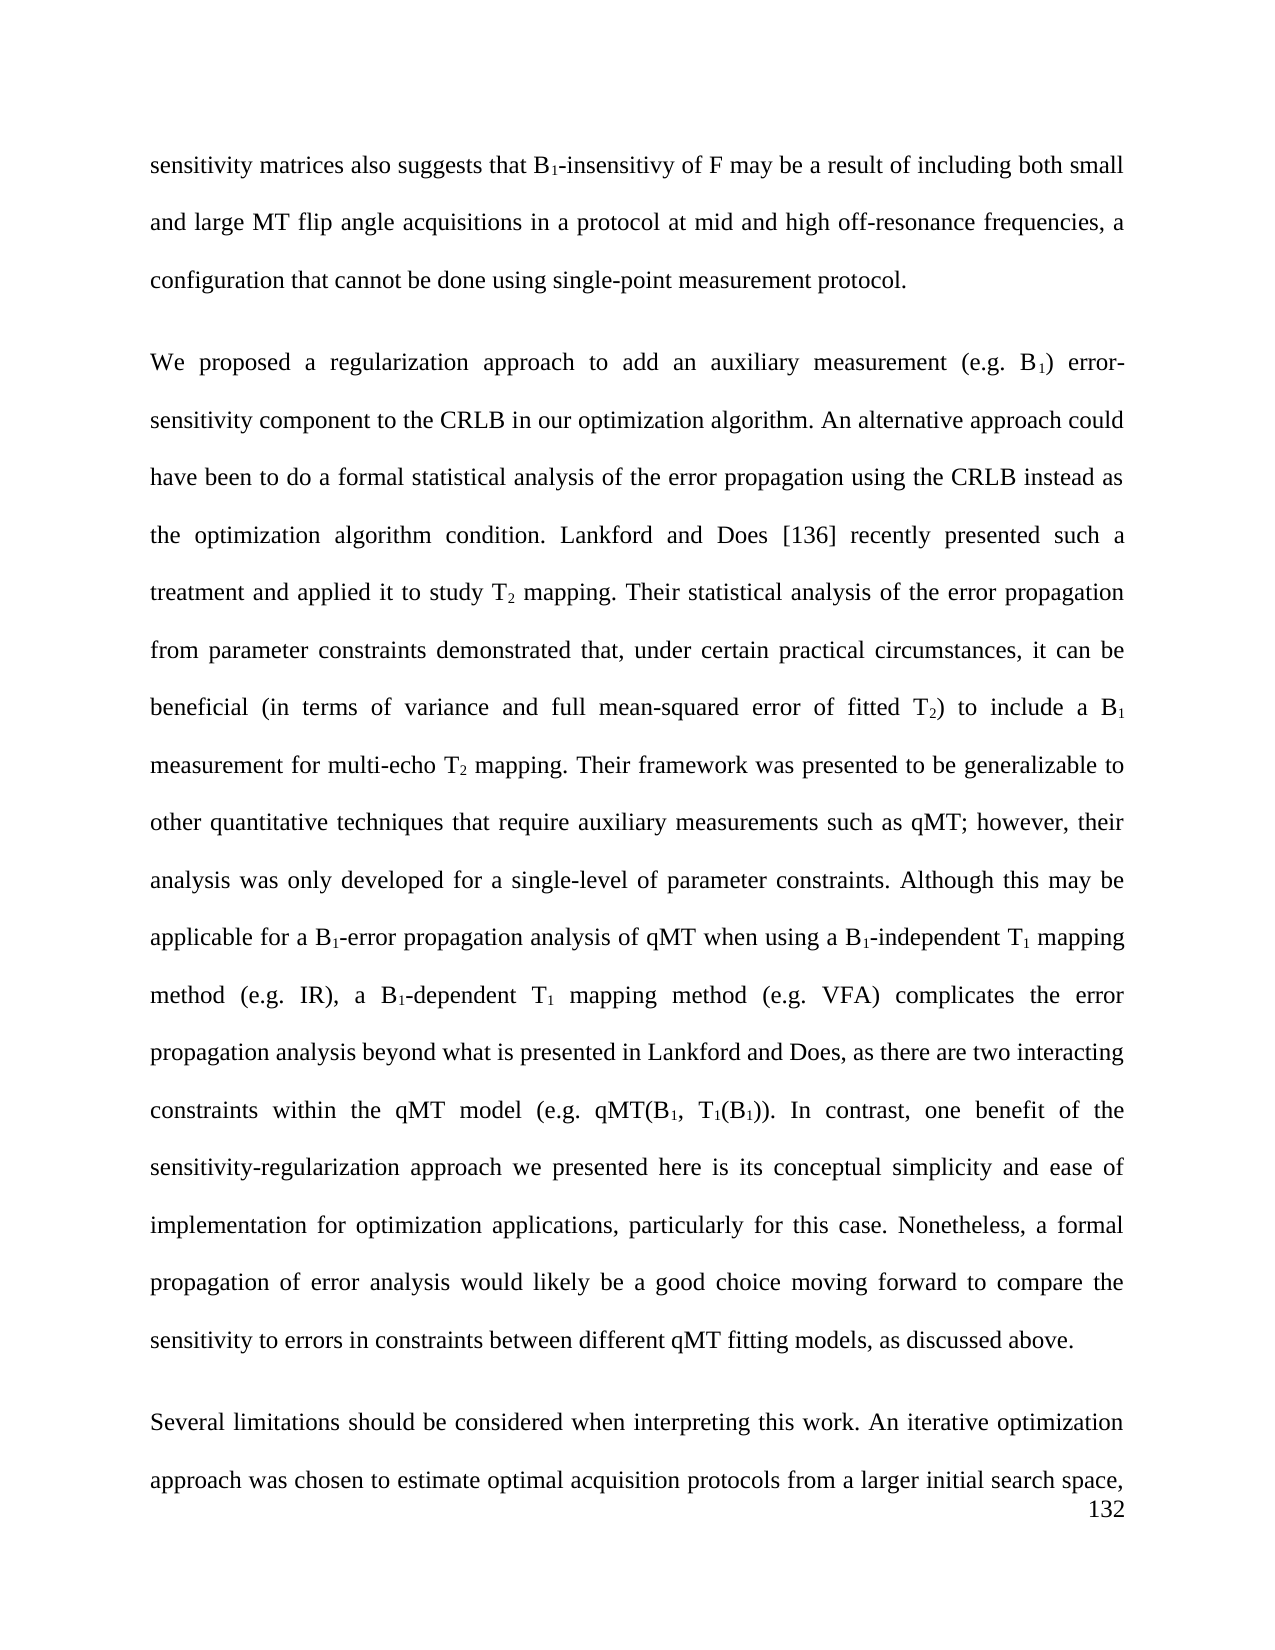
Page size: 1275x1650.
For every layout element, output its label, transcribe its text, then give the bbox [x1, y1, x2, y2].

text We proposed a regularization approach to add an auxiliary measurement (e.g. B1) error-sensitivity component to the CRLB in our optimization algorithm. An alternative approach could have been to do a formal statistical analysis of the error propagation using the CRLB instead as the optimization algorithm condition. Lankford and Does [136] recently presented such a treatment and applied it to study T2 mapping. Their statistical analysis of the error propagation from parameter constraints demonstrated that, under certain practical circumstances, it can be beneficial (in terms of variance and full mean-squared error of fitted T2) to include a B1 measurement for multi-echo T2 mapping. Their framework was presented to be generalizable to other quantitative techniques that require auxiliary measurements such as qMT; however, their analysis was only developed for a single-level of parameter constraints. Although this may be applicable for a B1-error propagation analysis of qMT when using a B1-independent T1 mapping method (e.g. IR), a B1-dependent T1 mapping method (e.g. VFA) complicates the error propagation analysis beyond what is presented in Lankford and Does, as there are two interacting constraints within the qMT model (e.g. qMT(B1, T1(B1)). In contrast, one benefit of the sensitivity-regularization approach we presented here is its conceptual simplicity and ease of implementation for optimization applications, particularly for this case. Nonetheless, a formal propagation of error analysis would likely be a good choice moving forward to compare the sensitivity to errors in constraints between different qMT fitting models, as discussed above. [150, 347, 1125, 1354]
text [150, 1407, 1125, 1494]
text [150, 150, 1125, 294]
